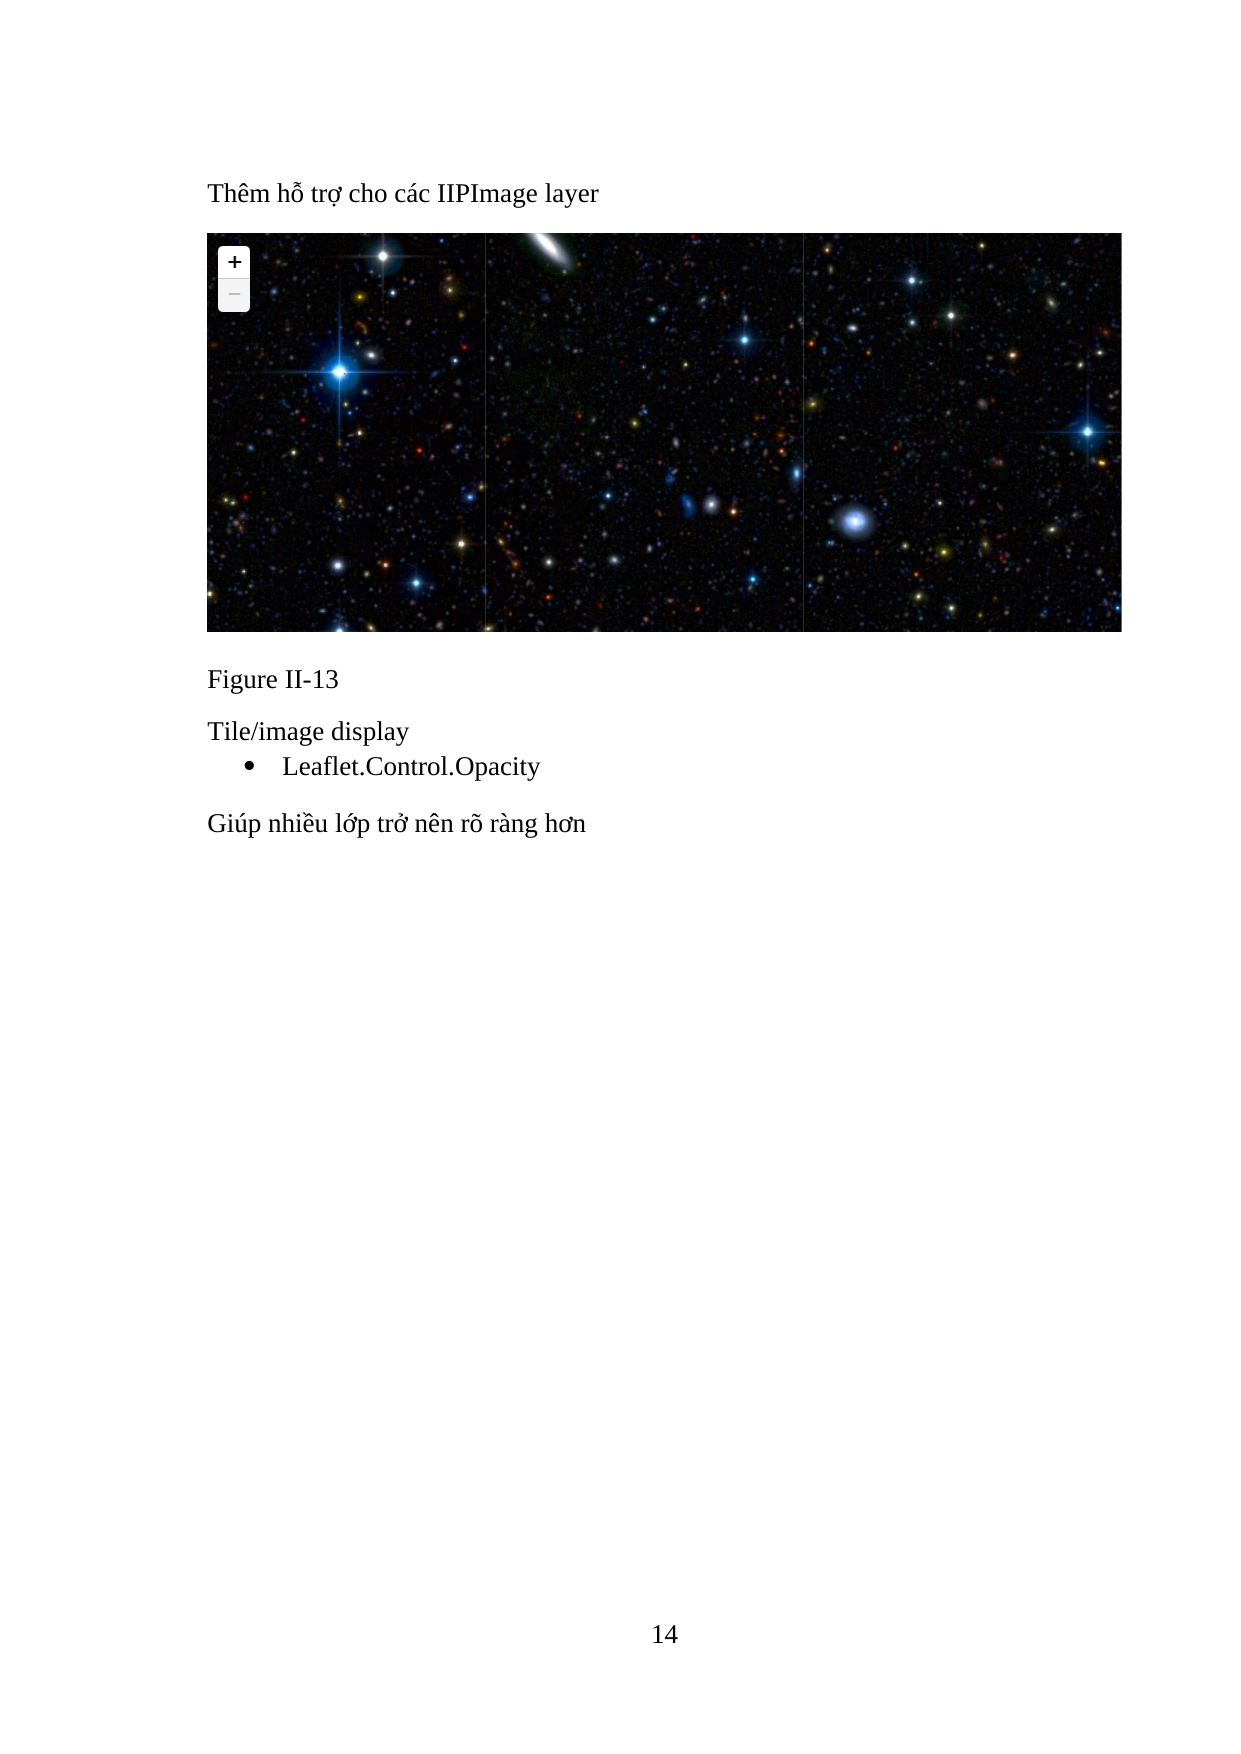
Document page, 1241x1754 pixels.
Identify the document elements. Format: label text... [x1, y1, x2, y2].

text Figure II-13 [207, 663, 1122, 694]
text Thêm hỗ trợ cho các IIPImage layer [207, 177, 1122, 208]
subtitle Tile/image display [207, 715, 1122, 746]
text Giúp nhiều lớp trở nên rõ ràng hơn [207, 807, 1122, 838]
list Leaflet.Control.Opacity [244, 751, 1122, 782]
picture [207, 233, 1122, 638]
